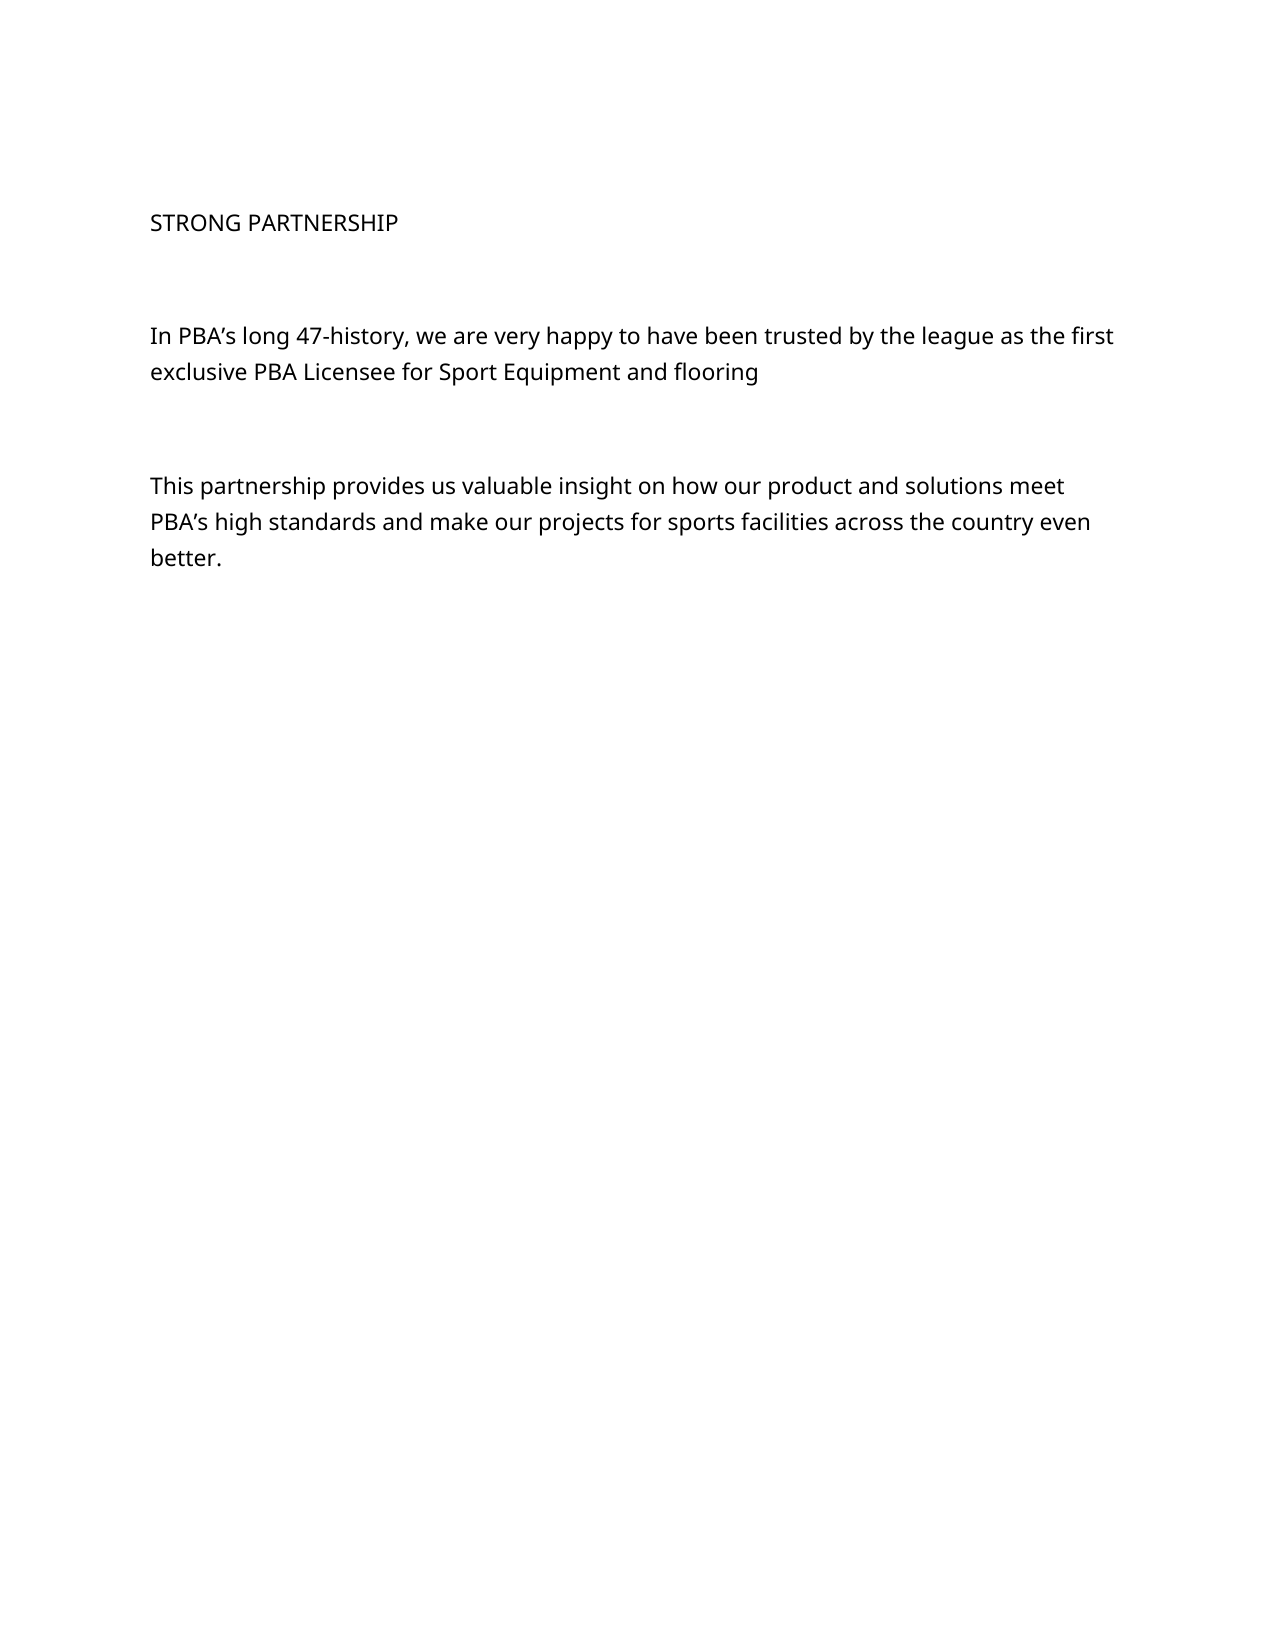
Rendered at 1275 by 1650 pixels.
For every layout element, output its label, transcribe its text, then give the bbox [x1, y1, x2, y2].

text In PBA’s long 47-history, we are very happy to have been trusted by the league as the first exclusive PBA Licensee for Sport Equipment and flooring [150, 320, 1125, 387]
text This partnership provides us valuable insight on how our product and solutions meet PBA’s high standards and make our projects for sports facilities across the country even better. [150, 470, 1125, 573]
text STRONG PARTNERSHIP [150, 207, 1125, 238]
